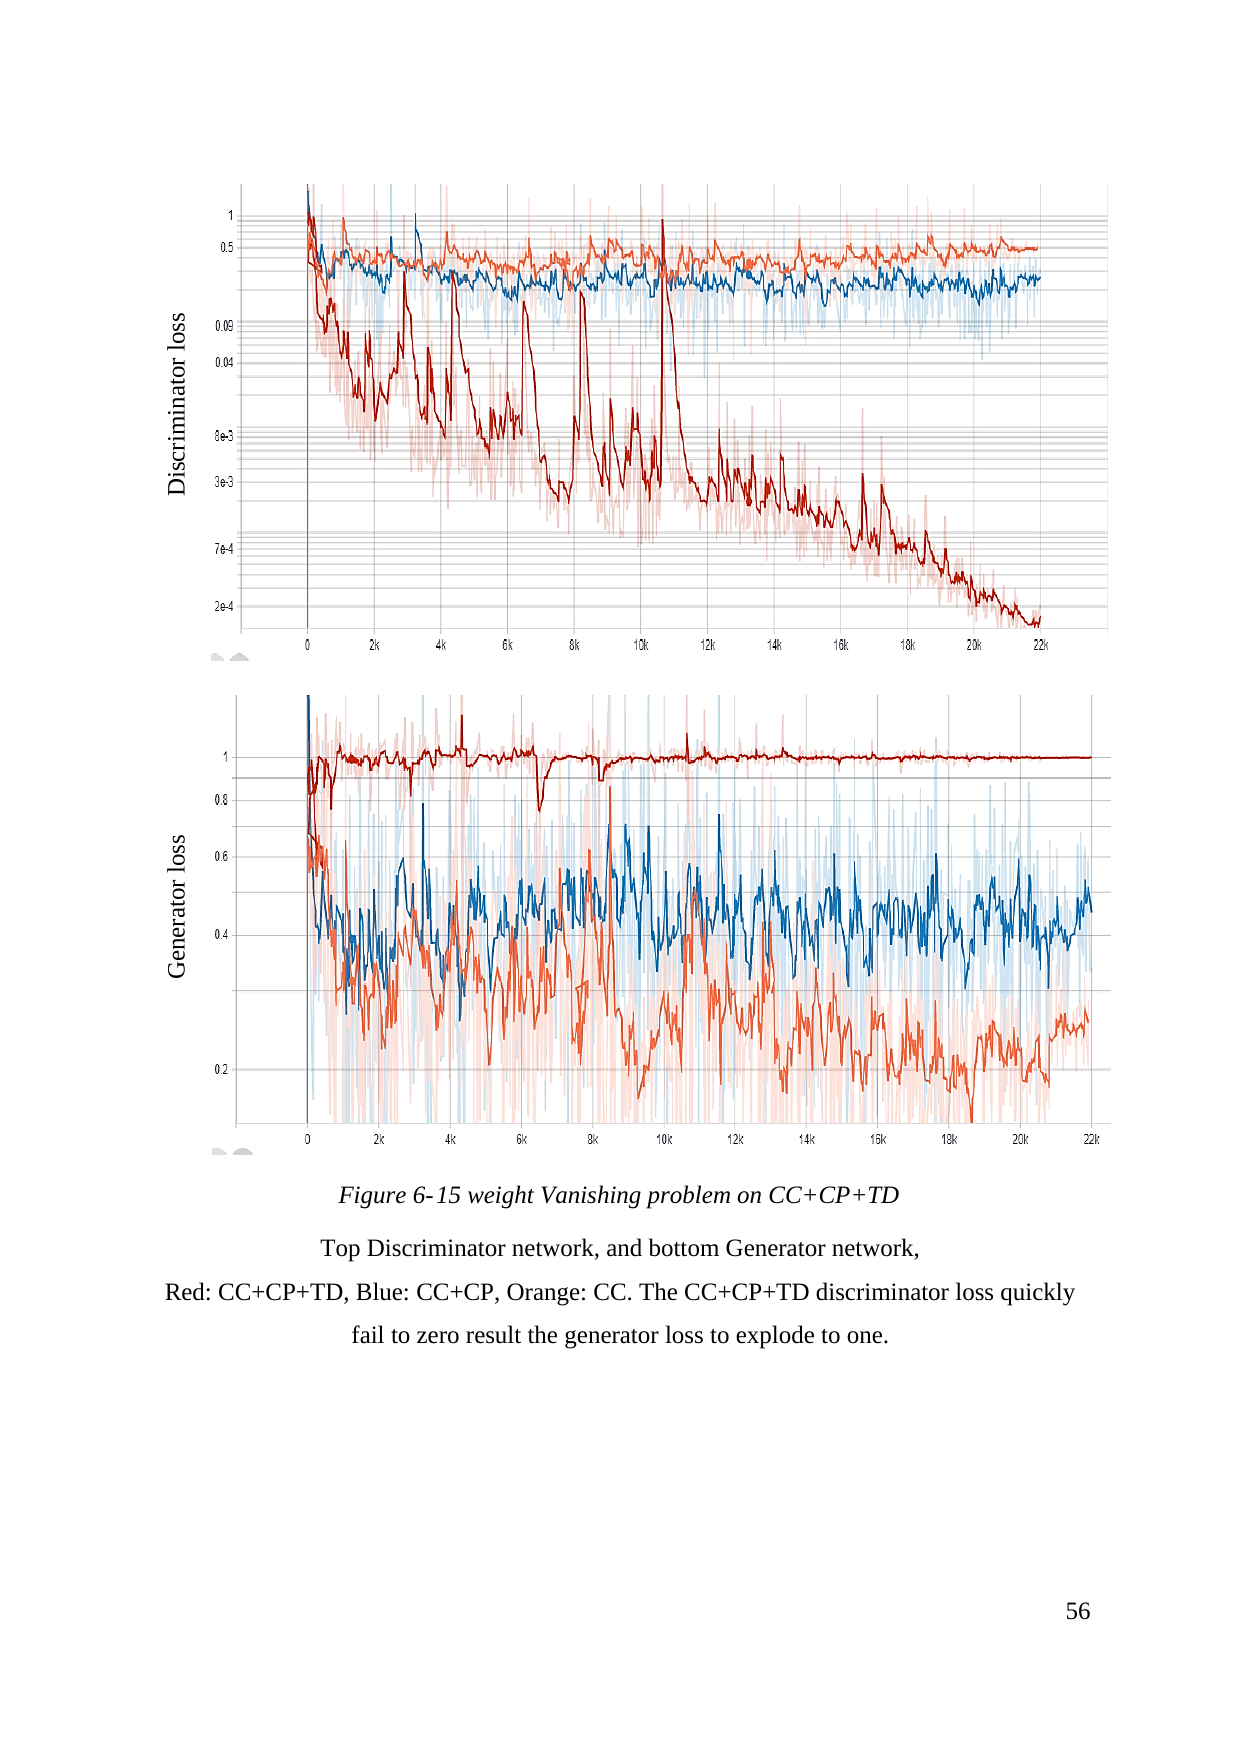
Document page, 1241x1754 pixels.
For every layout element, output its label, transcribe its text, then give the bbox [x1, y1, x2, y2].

table_header Discriminator loss [150, 150, 196, 660]
text Red: CC+CP+TD, Blue: CC+CP, Orange: CC. The CC+CP+TD discriminator loss quickly fail to zero result the generator loss to explode to one. [150, 1277, 1090, 1348]
table_cell [196, 660, 1134, 1155]
picture [211, 175, 1111, 661]
table_header [196, 150, 1134, 660]
table_cell Generator loss [150, 660, 196, 1155]
text Top Discriminator network, and bottom Generator network, [150, 1233, 1090, 1262]
picture [211, 685, 1111, 1155]
